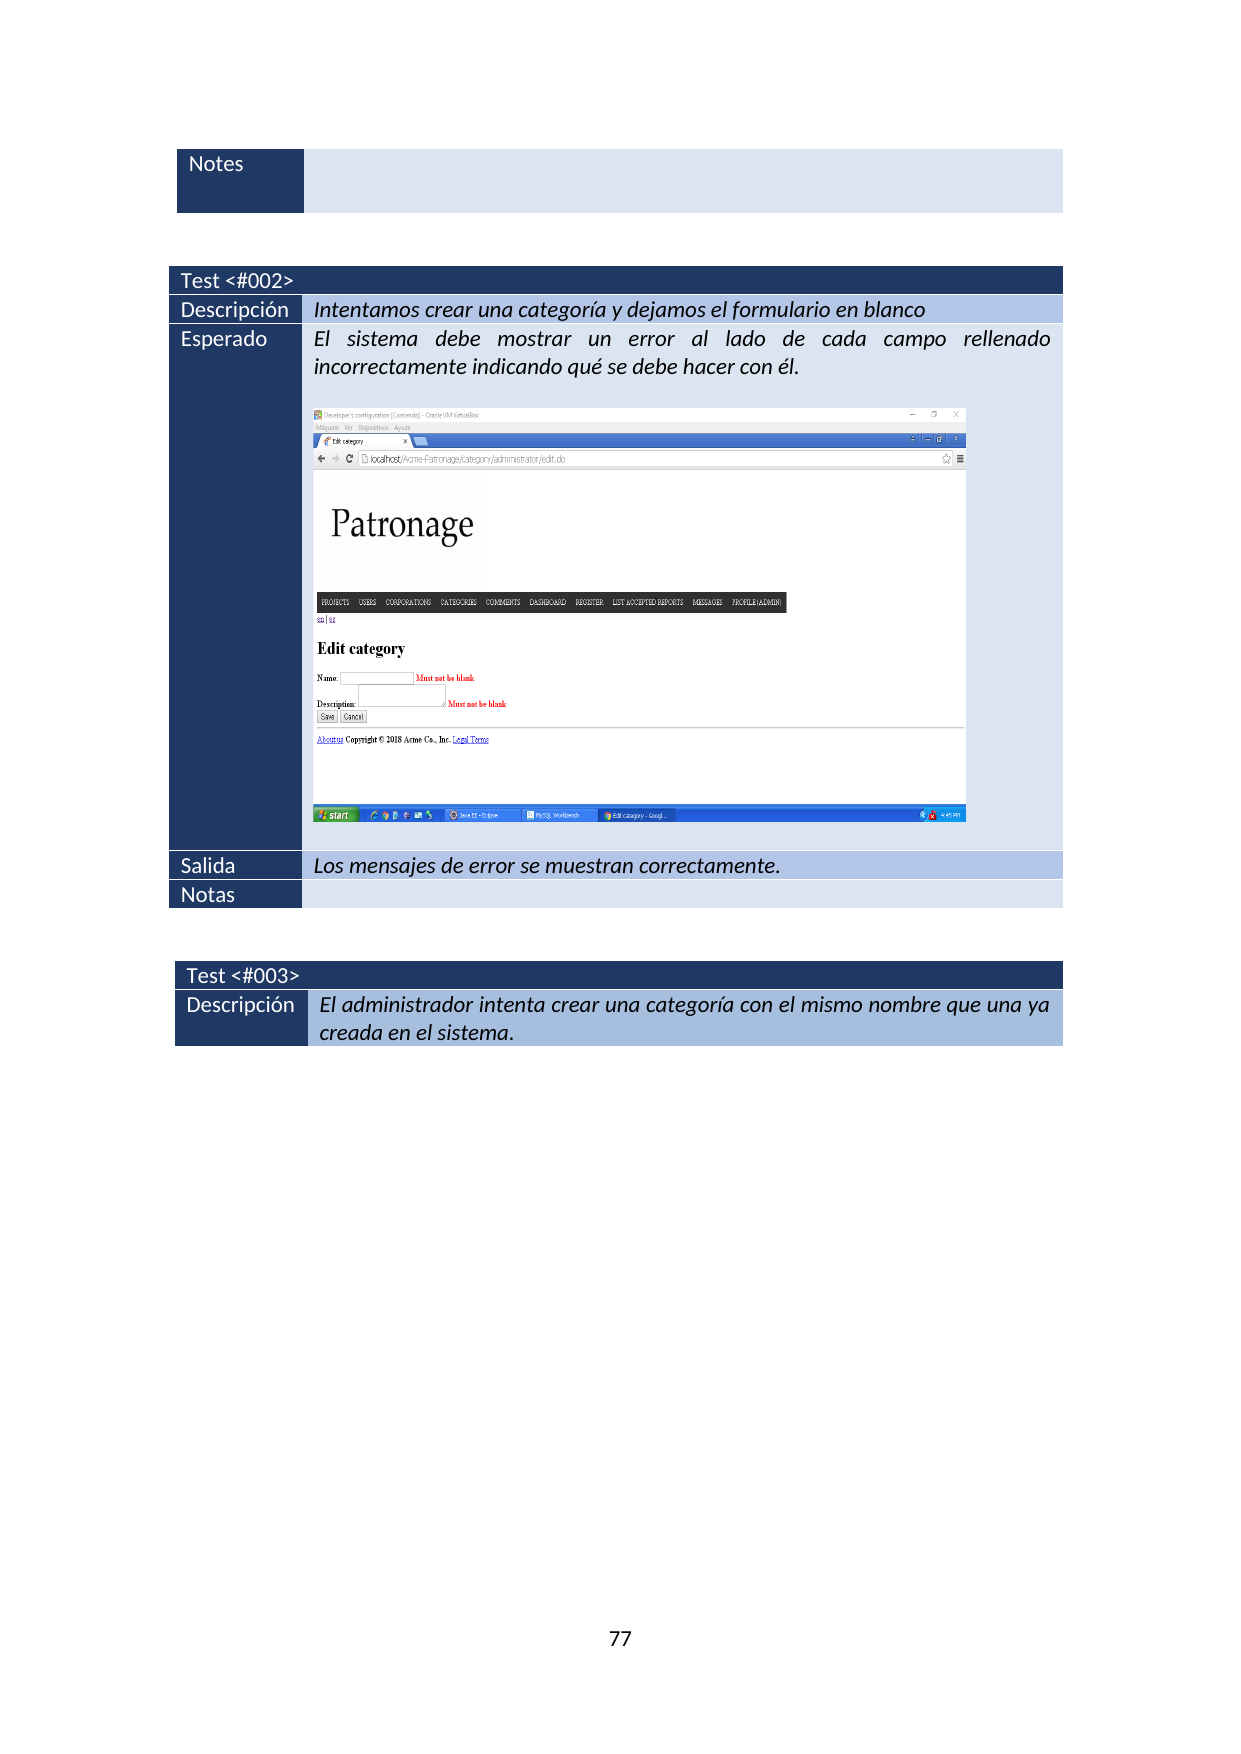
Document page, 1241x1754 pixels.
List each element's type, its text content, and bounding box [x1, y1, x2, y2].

table_cell Los mensajes de error se muestran correctamente. [302, 851, 1063, 879]
table_cell Descripción [169, 295, 302, 323]
table_cell Notas [169, 880, 302, 908]
table_header Test <#003> [175, 961, 1063, 989]
table_cell El sistema debe mostrar un error al lado de cada campo rellenado incorrectamente indicando qué se debe hacer con él. [302, 324, 1063, 850]
table_cell El administrador intenta crear una categoría con el mismo nombre que una ya creada en el sistema. [308, 990, 1063, 1046]
picture [313, 408, 966, 822]
table_cell Salida [169, 851, 302, 879]
table_cell Esperado [169, 324, 302, 850]
table_cell Notes [177, 149, 304, 213]
table_header Test <#002> [169, 266, 1063, 294]
table_cell Descripción [175, 990, 308, 1046]
table_cell Intentamos crear una categoría y dejamos el formulario en blanco [302, 295, 1063, 323]
table_cell [302, 880, 1063, 908]
table_cell [304, 149, 1063, 213]
